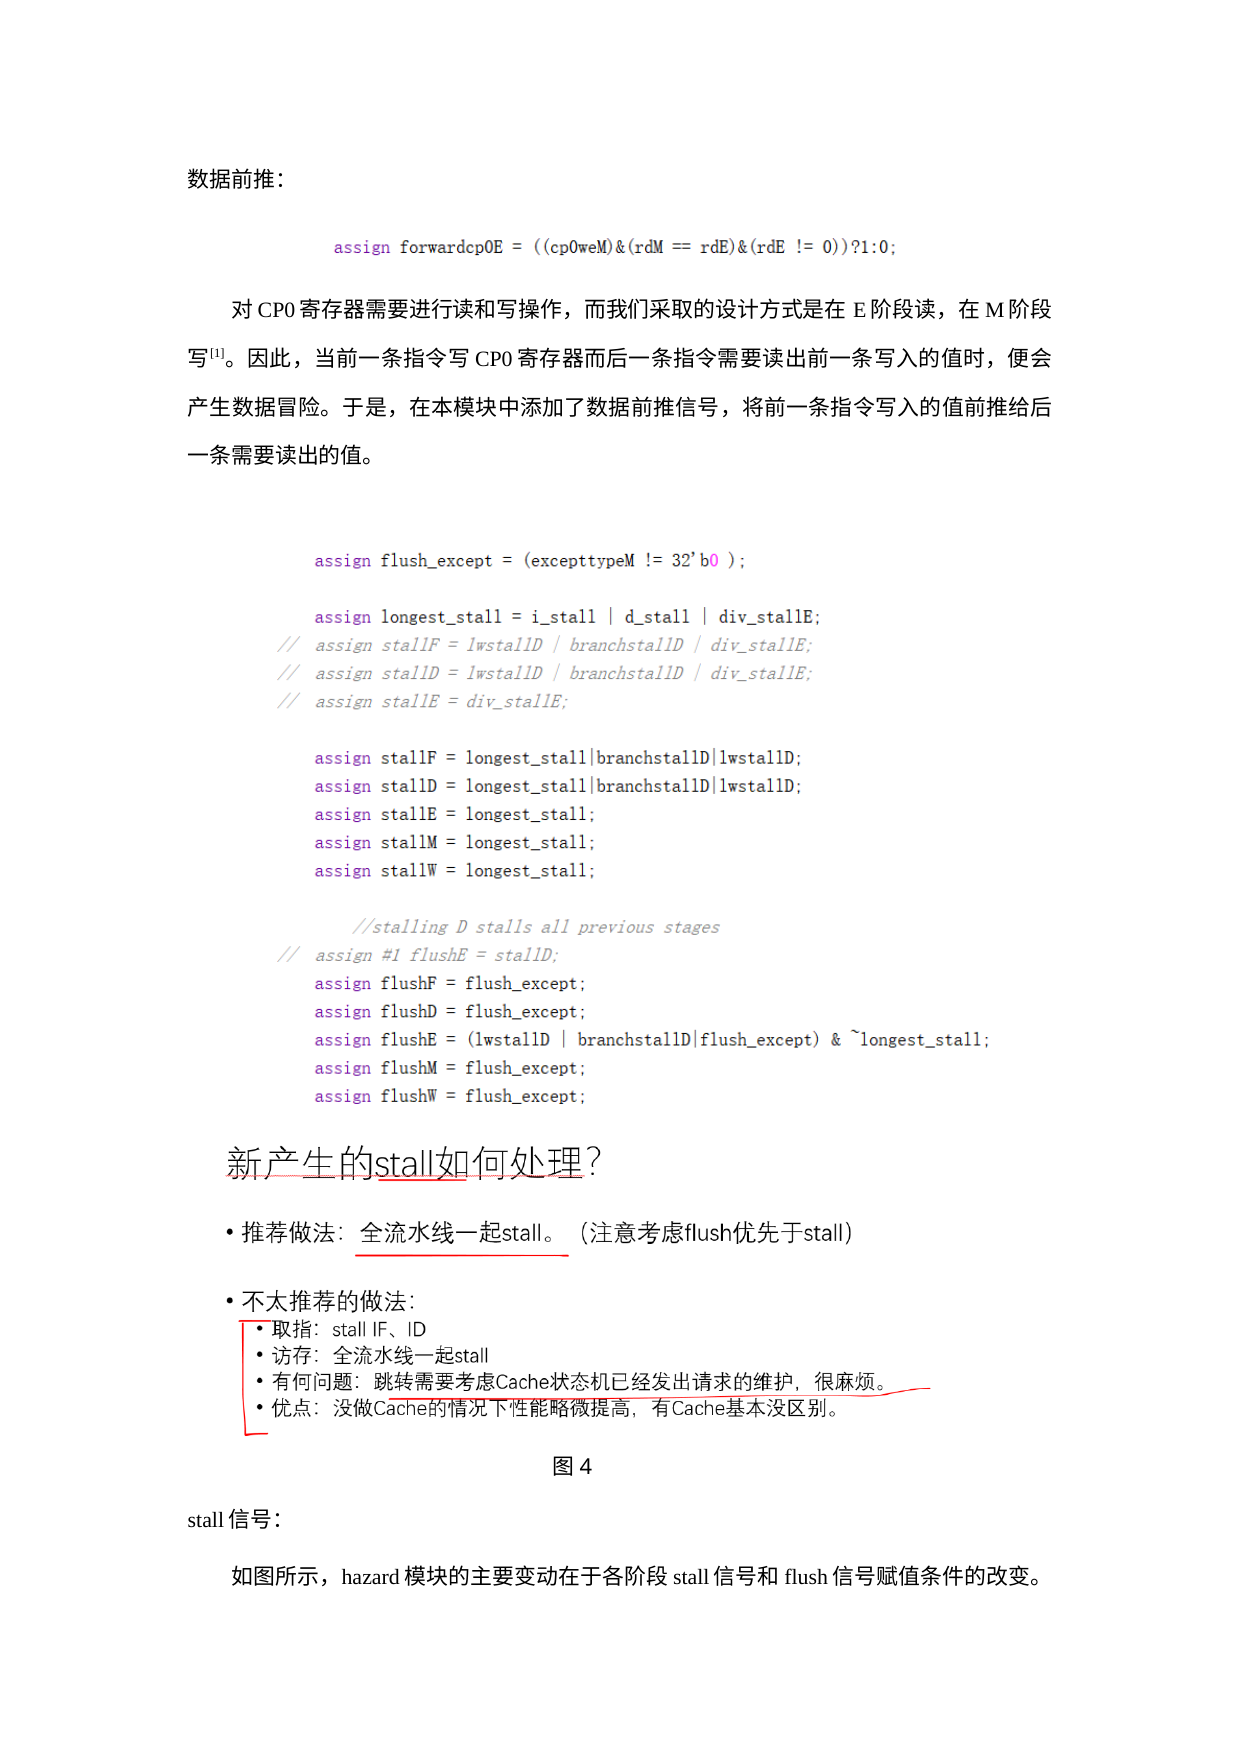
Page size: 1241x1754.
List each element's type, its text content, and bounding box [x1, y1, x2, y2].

picture [207, 1121, 952, 1475]
picture [314, 218, 926, 270]
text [187, 1558, 1053, 1591]
text 数据前推： [187, 162, 1053, 194]
text 对CP0寄存器需要进行读和写操作，而我们采取的设计方式是在E阶段读，在M阶段写[1]。因此，当前一条指令写CP0寄存器而后一条指令需要读出前一条写入的值时，便会产生数据冒险。于是，在本模块中添加了数据前推信号，将前一条指令写入的值前推给后一条需要读出的值。 [187, 292, 1053, 470]
picture [275, 535, 1009, 1105]
